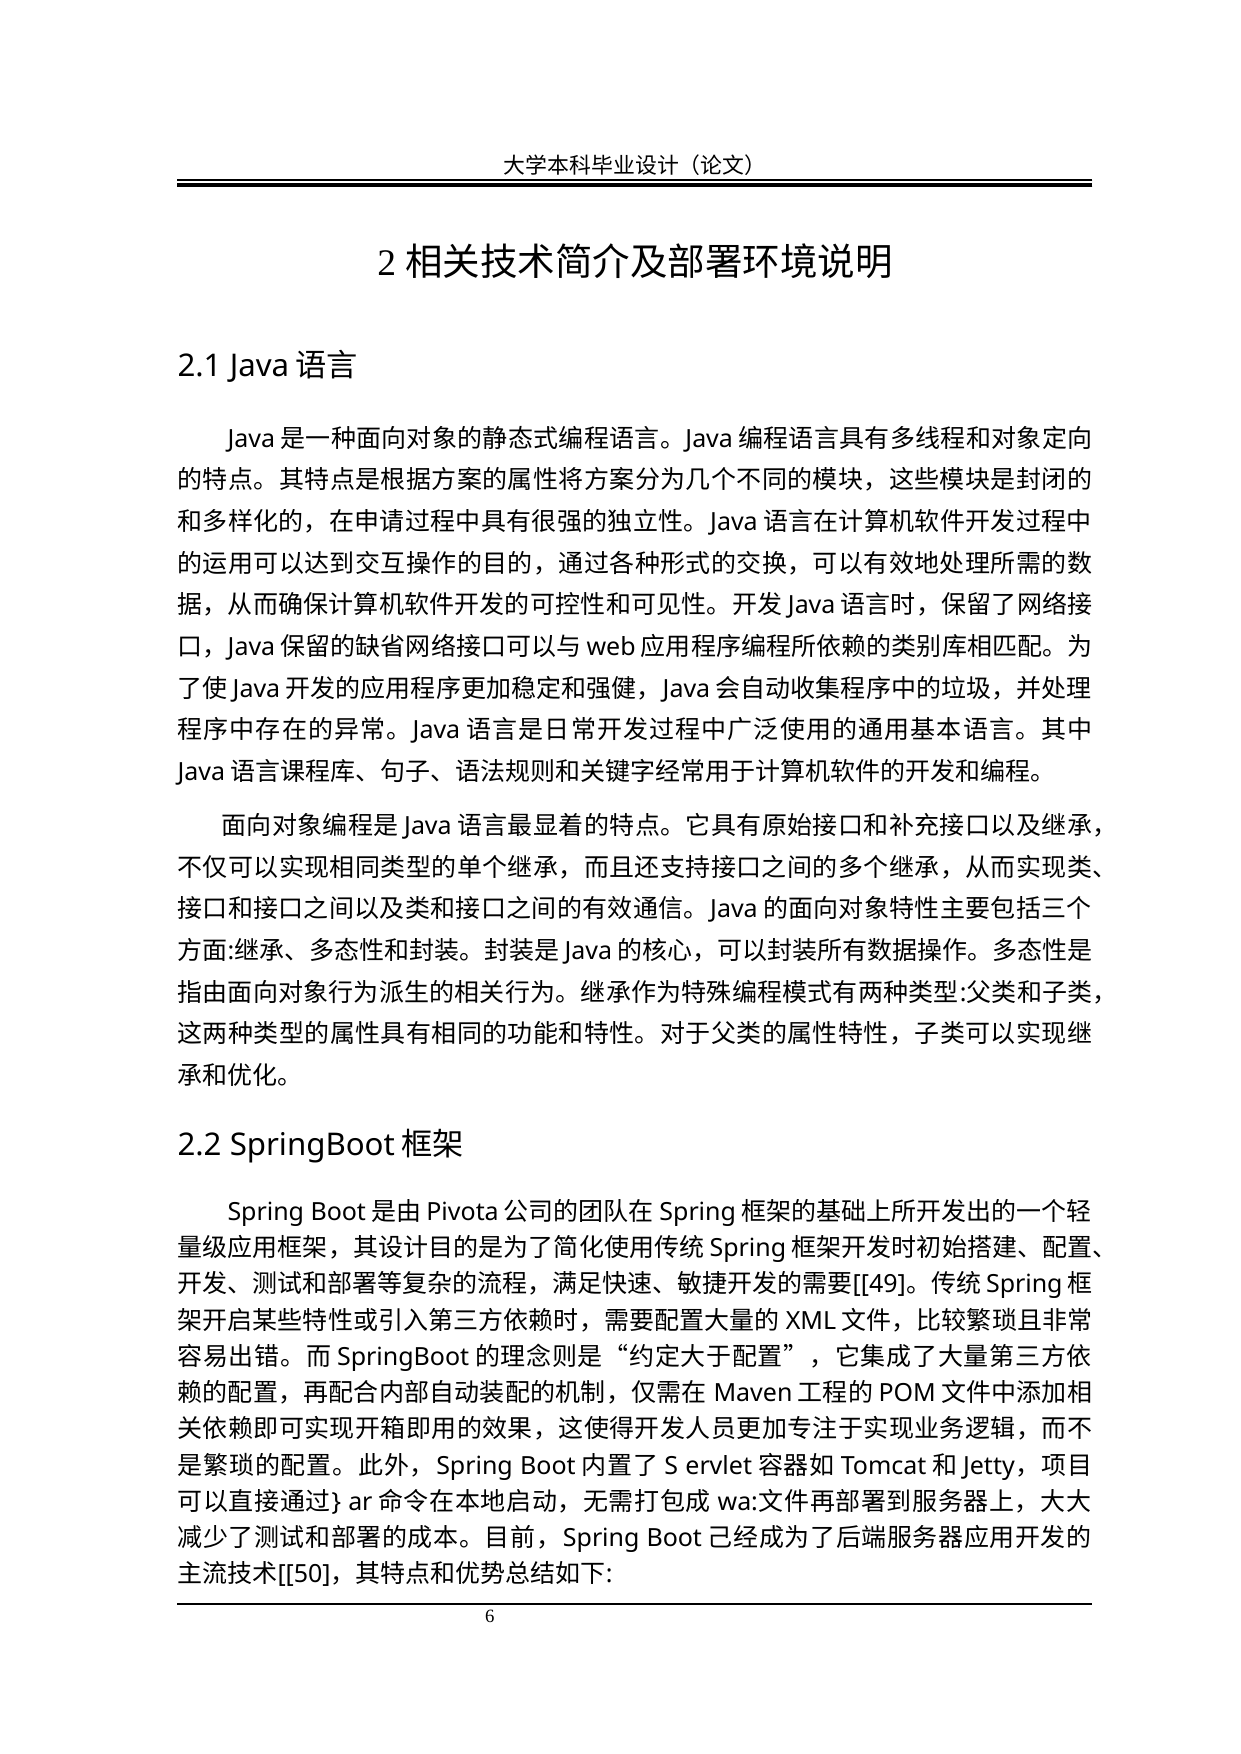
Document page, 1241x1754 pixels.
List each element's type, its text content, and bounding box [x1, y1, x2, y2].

text Java是一种面向对象的静态式编程语言。Java编程语言具有多线程和对象定向的特点。其特点是根据方案的属性将方案分为几个不同的模块，这些模块是封闭的和多样化的，在申请过程中具有很强的独立性。Java语言在计算机软件开发过程中的运用可以达到交互操作的目的，通过各种形式的交换，可以有效地处理所需的数据，从而确保计算机软件开发的可控性和可见性。开发Java语言时，保留了网络接口，Java保留的缺省网络接口可以与web应用程序编程所依赖的类别库相匹配。为了使Java开发的应用程序更加稳定和强健，Java会自动收集程序中的垃圾，并处理程序中存在的异常。Java语言是日常开发过程中广泛使用的通用基本语言。其中Java语言课程库、句子、语法规则和关键字经常用于计算机软件的开发和编程。 [177, 413, 1092, 788]
text Spring Boot是由Pivota公司的团队在Spring框架的基础上所开发出的一个轻量级应用框架，其设计目的是为了简化使用传统Spring框架开发时初始搭建、配置、开发、测试和部署等复杂的流程，满足快速、敏捷开发的需要[[49]。传统Spring框架开启某些特性或引入第三方依赖时，需要配置大量的XML文件，比较繁琐且非常容易出错。而SpringBoot的理念则是“约定大于配置”，它集成了大量第三方依赖的配置，再配合内部自动装配的机制，仅需在Maven工程的POM文件中添加相关依赖即可实现开箱即用的效果，这使得开发人员更加专注于实现业务逻辑，而不是繁琐的配置。此外，Spring Boot内置了S ervlet容器如Tomcat和Jetty，项目可以直接通过} ar命令在本地启动，无需打包成wa:文件再部署到服务器上，大大减少了测试和部署的成本。目前，Spring Boot己经成为了后端服务器应用开发的主流技术[[50]，其特点和优势总结如下: [177, 1191, 1092, 1590]
subtitle 2.2 SpringBoot框架 [177, 1119, 1092, 1164]
subtitle 2.1 Java语言 [177, 340, 1092, 386]
text 面向对象编程是Java语言最显着的特点。它具有原始接口和补充接口以及继承，不仅可以实现相同类型的单个继承，而且还支持接口之间的多个继承，从而实现类、接口和接口之间以及类和接口之间的有效通信。Java的面向对象特性主要包括三个方面:继承、多态性和封装。封装是Java的核心，可以封装所有数据操作。多态性是指由面向对象行为派生的相关行为。继承作为特殊编程模式有两种类型:父类和子类，这两种类型的属性具有相同的功能和特性。对于父类的属性特性，子类可以实现继承和优化。 [177, 800, 1092, 1092]
subtitle 2 相关技术简介及部署环境说明 [177, 232, 1092, 286]
